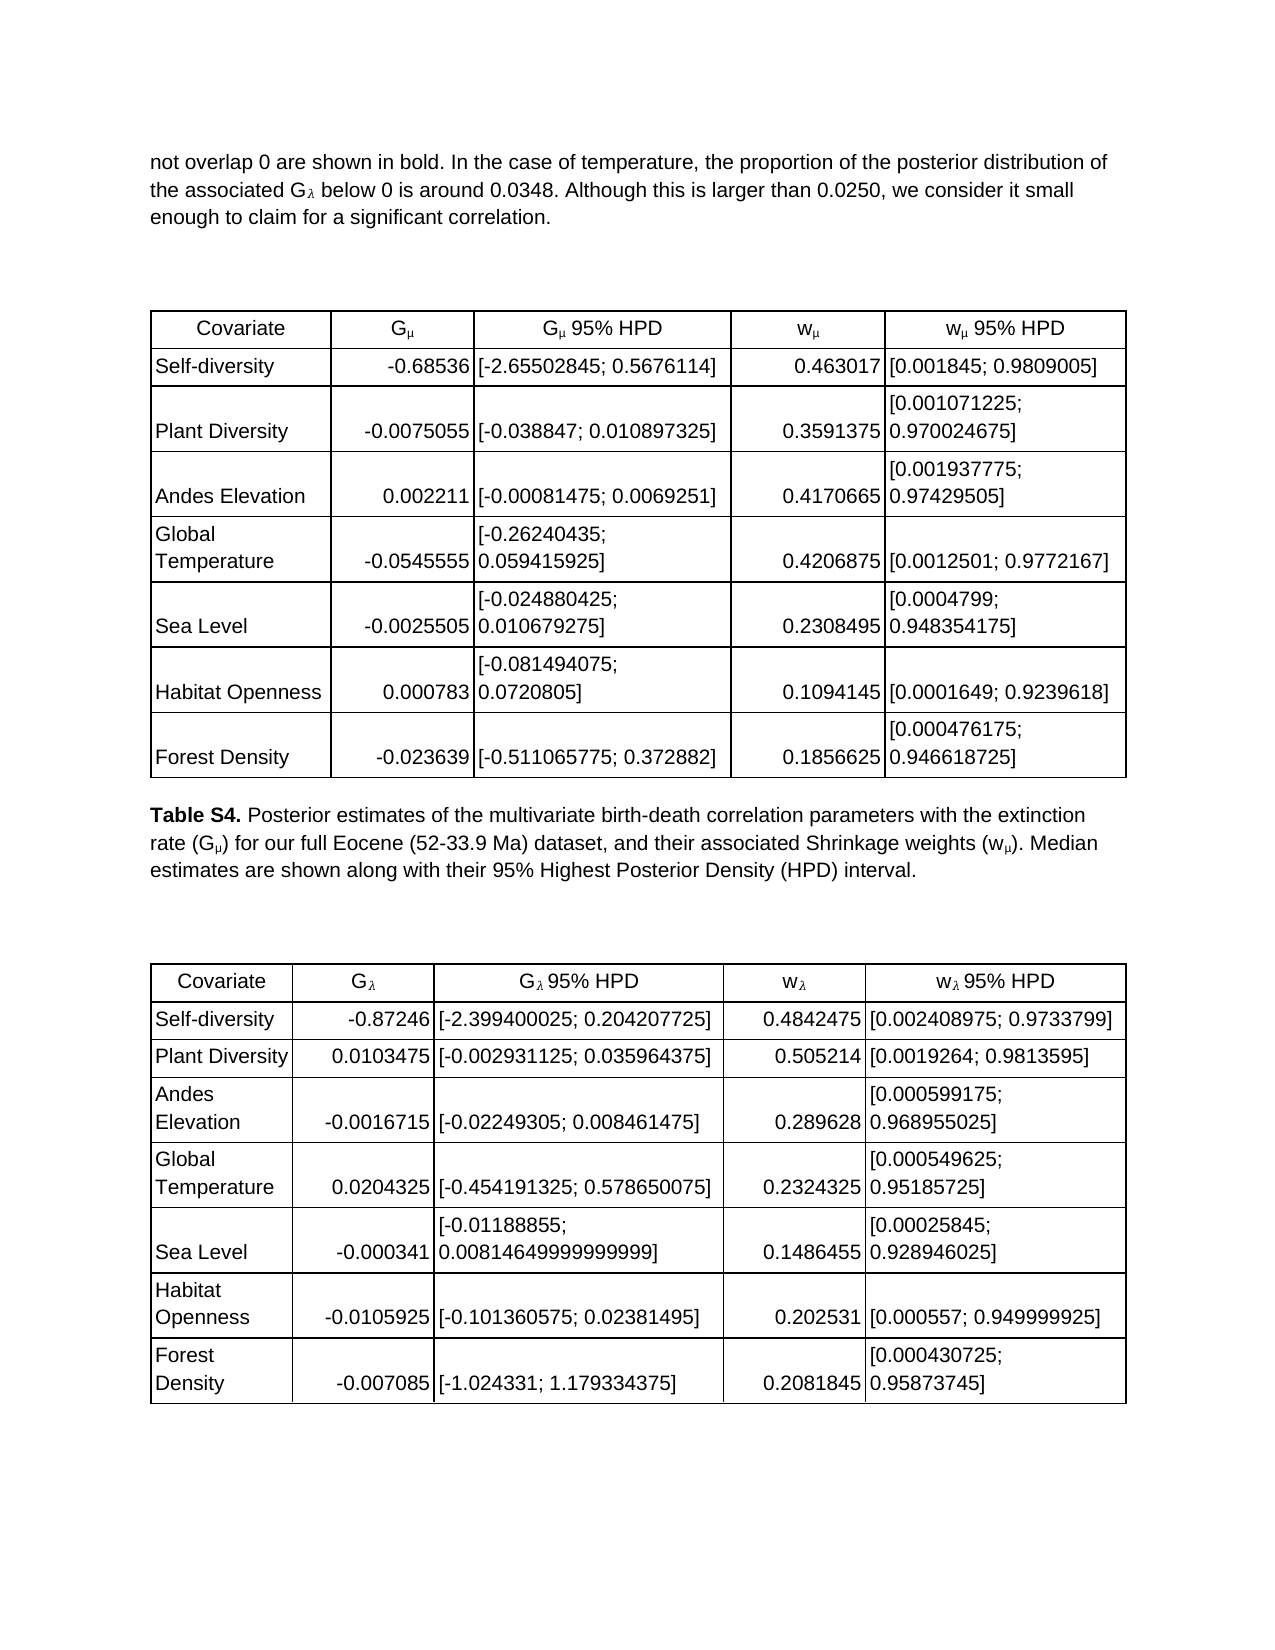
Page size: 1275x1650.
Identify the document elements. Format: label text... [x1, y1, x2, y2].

table_cell Plant Diversity [152, 1040, 292, 1076]
table_header G𝜆 95% HPD [435, 965, 723, 1001]
table_cell Global Temperature [152, 517, 330, 581]
table_cell [-1.024331; 1.179334375] [435, 1339, 723, 1402]
table_cell 0.1486455 [724, 1208, 865, 1272]
table_cell Habitat Openness [152, 1274, 292, 1337]
table_cell [0.000549625; 0.95185725] [866, 1143, 1125, 1207]
table_cell [0.000599175; 0.968955025] [866, 1078, 1125, 1142]
table_cell 0.2081845 [724, 1339, 865, 1402]
table_cell 0.0204325 [293, 1143, 433, 1207]
table_cell 0.0103475 [293, 1040, 433, 1076]
table_cell [0.002408975; 0.9733799] [866, 1003, 1125, 1039]
table_cell [0.0004799; 0.948354175] [886, 583, 1125, 646]
table_header w𝜆 95% HPD [866, 965, 1125, 1001]
table_cell Plant Diversity [152, 387, 330, 451]
table_cell [-0.002931125; 0.035964375] [435, 1040, 723, 1076]
table_cell [0.001845; 0.9809005] [886, 349, 1125, 385]
table_cell [-0.26240435; 0.059415925] [475, 517, 730, 581]
table_cell Habitat Openness [152, 648, 330, 711]
table_cell Sea Level [152, 583, 330, 646]
table_cell 0.4206875 [732, 517, 884, 581]
table_cell Self-diversity [152, 1003, 292, 1039]
text Table S4. Posterior estimates of the multivariate birth-death correlation parameters with the extinction rate (Gμ) for our full Eocene (52-33.9 Ma) dataset, and their associated Shrinkage weights (wµ). Median estimates are shown along with their 95% Highest Posterior Density (HPD) interval. [150, 803, 1125, 882]
table_cell 0.000783 [332, 648, 473, 711]
table_cell [0.0012501; 0.9772167] [886, 517, 1125, 581]
table_cell [0.001937775; 0.97429505] [886, 452, 1125, 516]
table_header Covariate [152, 965, 292, 1001]
table_cell [0.000430725; 0.95873745] [866, 1339, 1125, 1402]
table_cell 0.2324325 [724, 1143, 865, 1207]
table_cell 0.4842475 [724, 1003, 865, 1039]
table_cell [-2.65502845; 0.5676114] [475, 349, 730, 385]
table_cell Forest Density [152, 1339, 292, 1402]
table_header wµ [732, 312, 884, 348]
table_cell 0.3591375 [732, 387, 884, 451]
table_header Gµ [332, 312, 473, 348]
table_cell -0.0016715 [293, 1078, 433, 1142]
table_header w𝜆 [724, 965, 865, 1001]
table_cell [-0.101360575; 0.02381495] [435, 1274, 723, 1337]
table_cell [-0.454191325; 0.578650075] [435, 1143, 723, 1207]
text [150, 150, 1125, 229]
table_cell -0.023639 [332, 713, 473, 777]
table_cell [0.0019264; 0.9813595] [866, 1040, 1125, 1076]
table_cell [0.001071225; 0.970024675] [886, 387, 1125, 451]
table_cell Andes Elevation [152, 1078, 292, 1142]
table_cell [0.0001649; 0.9239618] [886, 648, 1125, 711]
table_cell [-0.081494075; 0.0720805] [475, 648, 730, 711]
table_cell 0.4170665 [732, 452, 884, 516]
table_header wµ 95% HPD [886, 312, 1125, 348]
table_cell 0.202531 [724, 1274, 865, 1337]
table_cell 0.463017 [732, 349, 884, 385]
table_cell -0.007085 [293, 1339, 433, 1402]
table_cell [-0.02249305; 0.008461475] [435, 1078, 723, 1142]
table_cell -0.87246 [293, 1003, 433, 1039]
table_cell Sea Level [152, 1208, 292, 1272]
table_cell [0.00025845; 0.928946025] [866, 1208, 1125, 1272]
table_cell [-0.01188855; 0.00814649999999999] [435, 1208, 723, 1272]
table_header Covariate [152, 312, 330, 348]
table_cell 0.505214 [724, 1040, 865, 1076]
table_cell [-0.00081475; 0.0069251] [475, 452, 730, 516]
table_cell -0.000341 [293, 1208, 433, 1272]
table_cell 0.002211 [332, 452, 473, 516]
table_header G𝜆 [293, 965, 433, 1001]
table_cell -0.0545555 [332, 517, 473, 581]
table_cell -0.0105925 [293, 1274, 433, 1337]
table_cell 0.1094145 [732, 648, 884, 711]
table_cell [-0.024880425; 0.010679275] [475, 583, 730, 646]
table_header Gµ 95% HPD [475, 312, 730, 348]
table_cell [-0.511065775; 0.372882] [475, 713, 730, 777]
table_cell [0.000557; 0.949999925] [866, 1274, 1125, 1337]
table_cell Forest Density [152, 713, 330, 777]
table_cell -0.0025505 [332, 583, 473, 646]
table_cell -0.0075055 [332, 387, 473, 451]
table_cell [-2.399400025; 0.204207725] [435, 1003, 723, 1039]
table_cell [-0.038847; 0.010897325] [475, 387, 730, 451]
table_cell Global Temperature [152, 1143, 292, 1207]
table_cell -0.68536 [332, 349, 473, 385]
table_cell 0.1856625 [732, 713, 884, 777]
table_cell Self-diversity [152, 349, 330, 385]
table_cell 0.289628 [724, 1078, 865, 1142]
table_cell Andes Elevation [152, 452, 330, 516]
table_cell [0.000476175; 0.946618725] [886, 713, 1125, 777]
table_cell 0.2308495 [732, 583, 884, 646]
